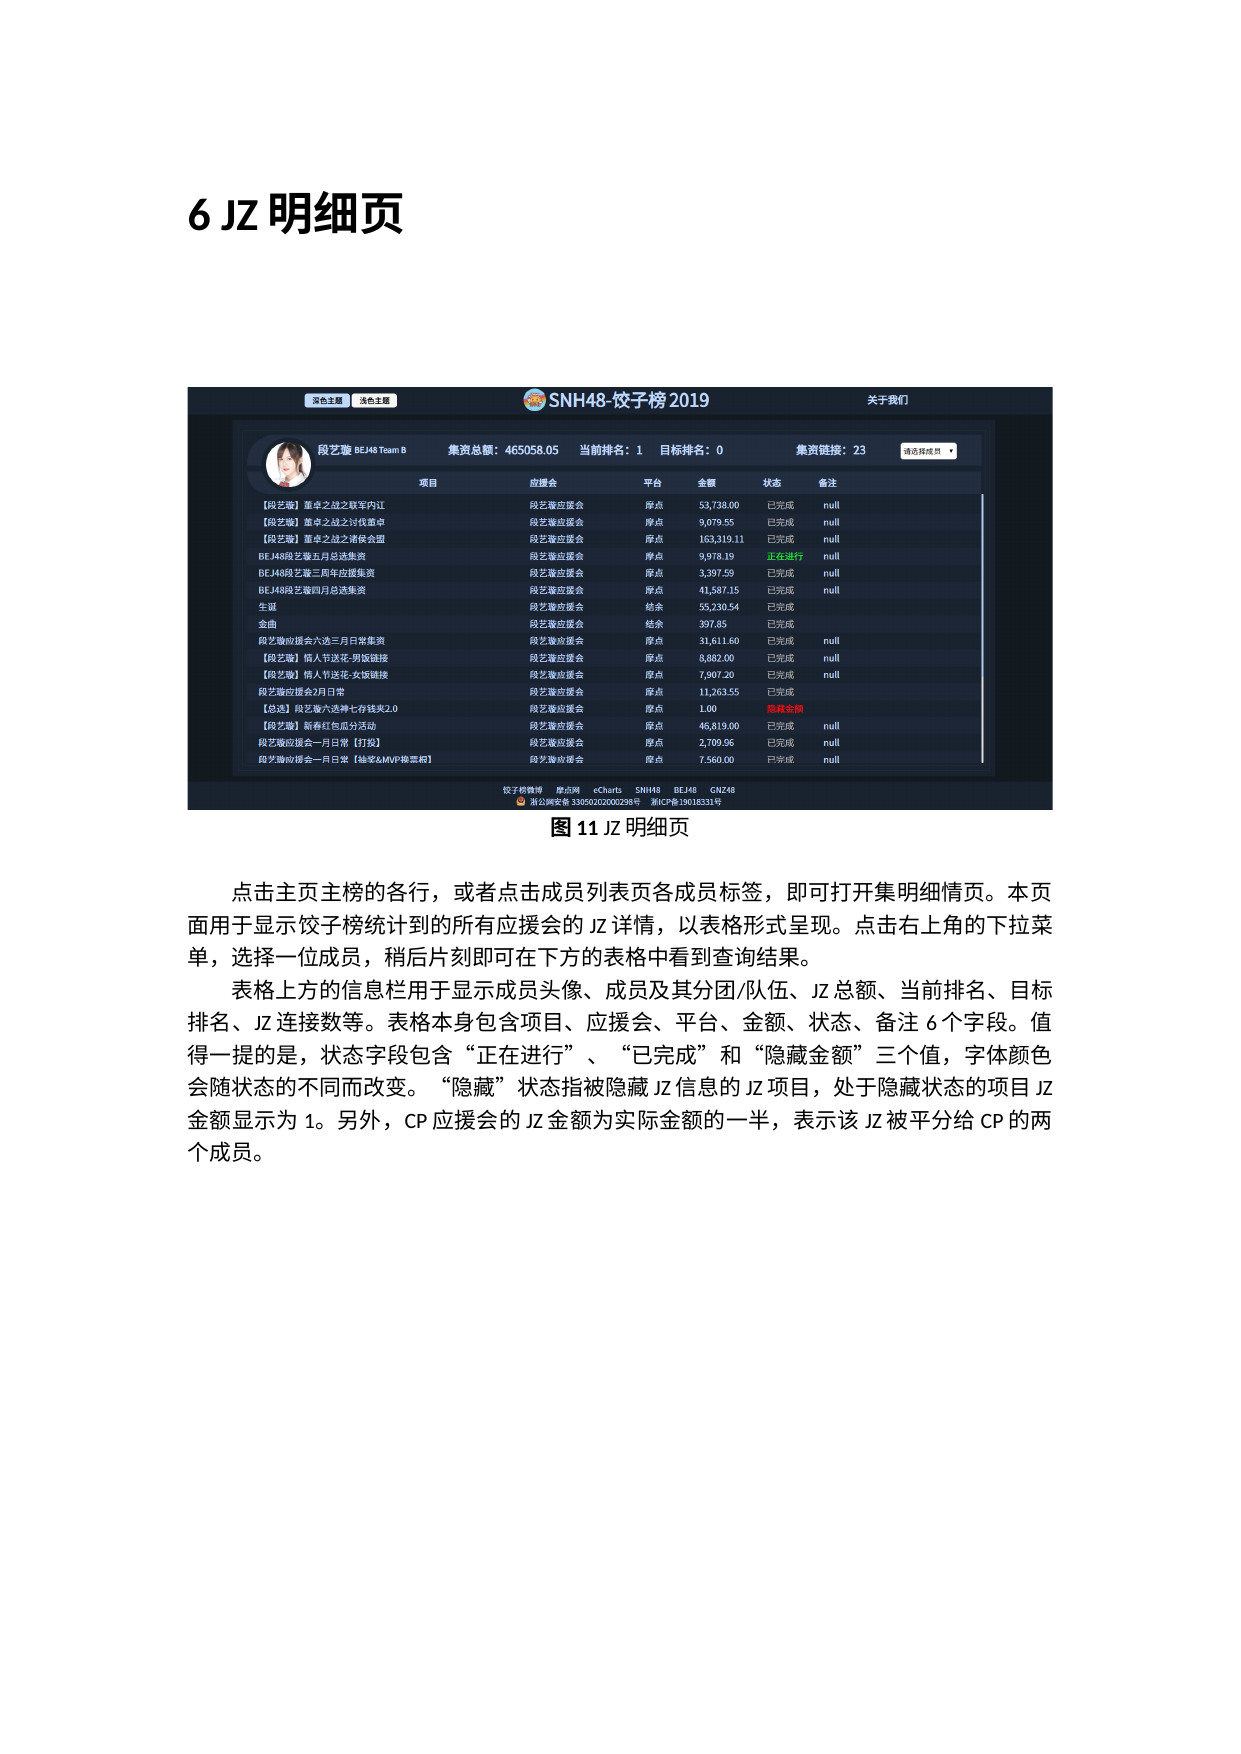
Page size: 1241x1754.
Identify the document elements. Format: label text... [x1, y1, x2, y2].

subtitle 6 JZ明细页 [187, 162, 1053, 259]
text 表格上方的信息栏用于显示成员头像、成员及其分团/队伍、JZ总额、当前排名、目标排名、JZ连接数等。表格本身包含项目、应援会、平台、金额、状态、备注6个字段。值得一提的是，状态字段包含“正在进行”、“已完成”和“隐藏金额”三个值，字体颜色会随状态的不同而改变。“隐藏”状态指被隐藏JZ信息的JZ项目，处于隐藏状态的项目JZ金额显示为1。另外，CP应援会的JZ金额为实际金额的一半，表示该JZ被平分给CP的两个成员。 [187, 972, 1053, 1167]
picture [187, 387, 1053, 810]
text 点击主页主榜的各行，或者点击成员列表页各成员标签，即可打开集明细情页。本页面用于显示饺子榜统计到的所有应援会的JZ详情，以表格形式呈现。点击右上角的下拉菜单，选择一位成员，稍后片刻即可在下方的表格中看到查询结果。 [187, 875, 1053, 972]
text 图11 JZ明细页 [187, 810, 1053, 842]
